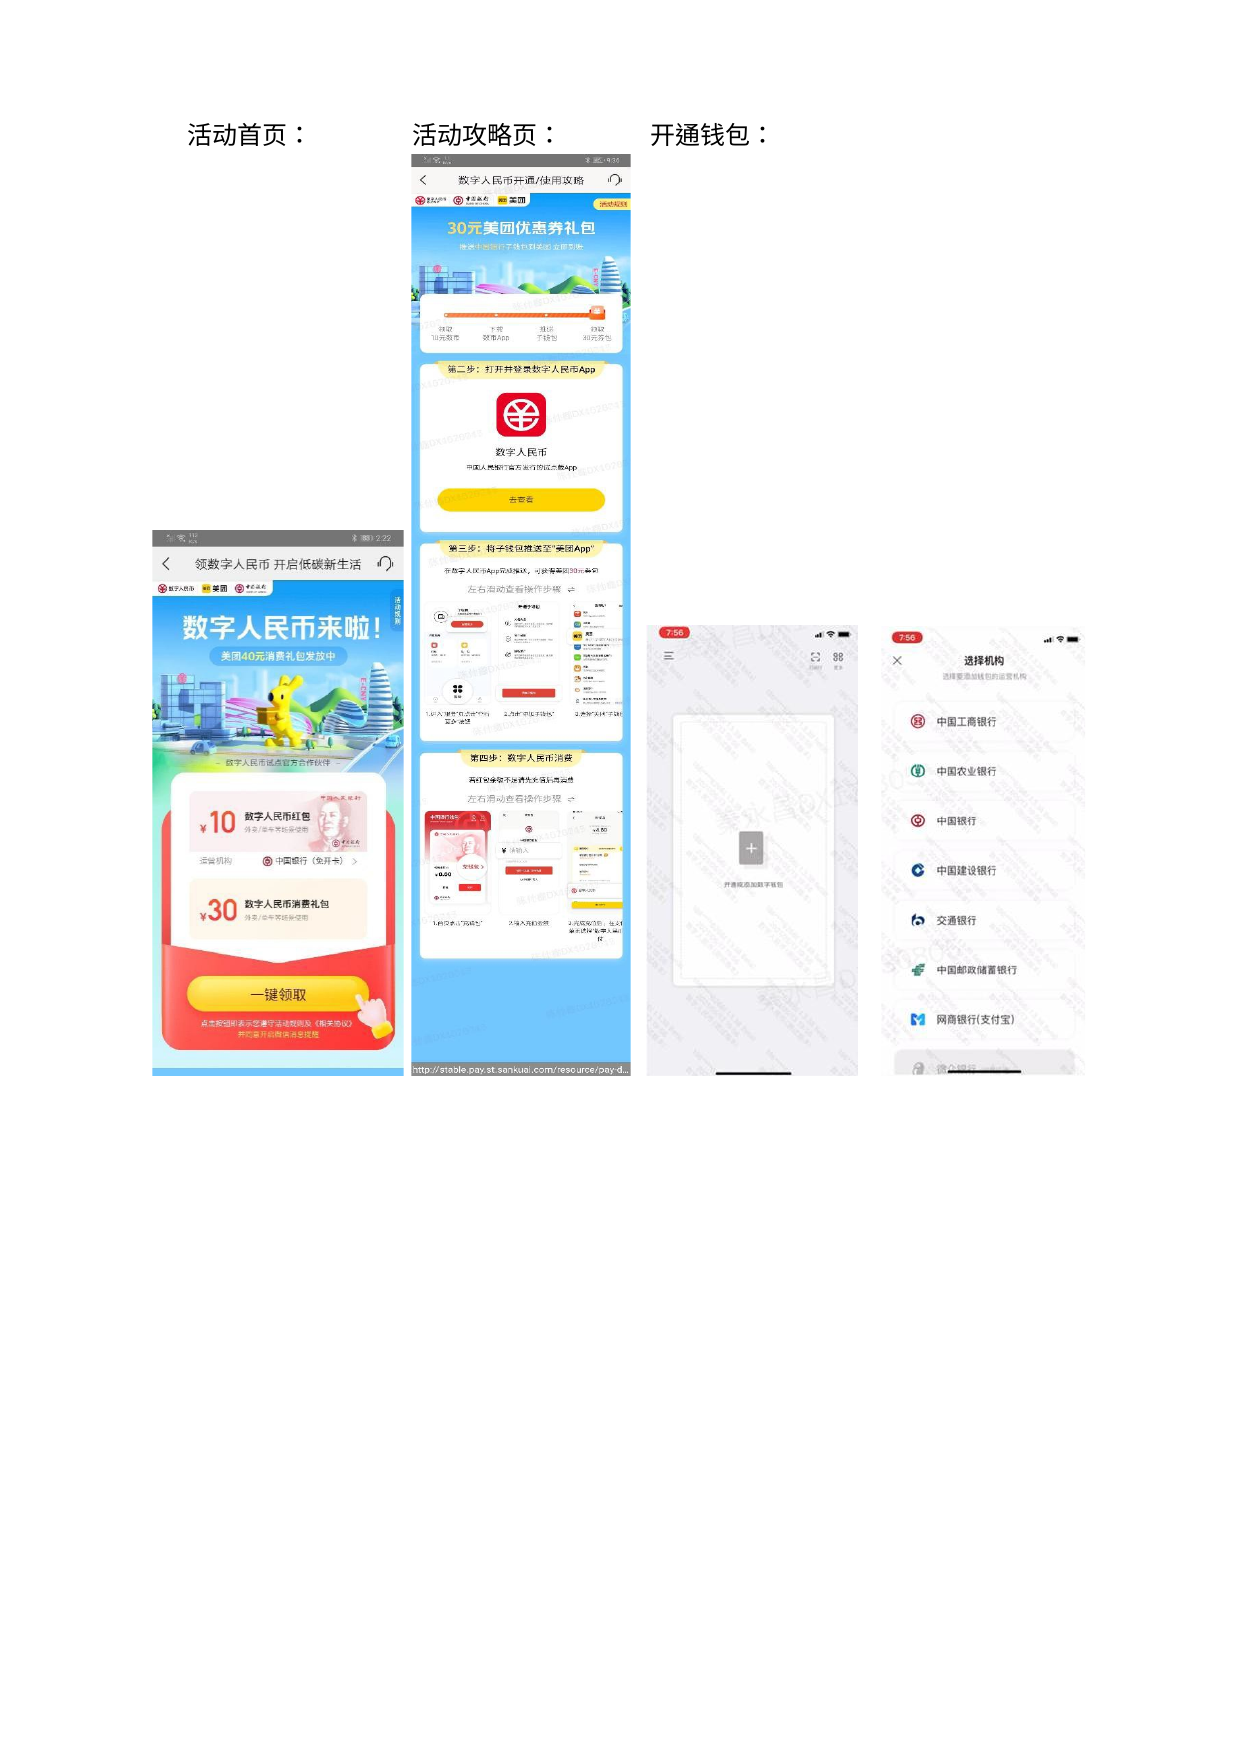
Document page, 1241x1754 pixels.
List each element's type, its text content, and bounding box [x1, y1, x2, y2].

picture [152, 530, 404, 1076]
text 活动首页： 活动攻略页： 开通钱包： [187, 118, 1240, 152]
picture [646, 625, 858, 1076]
picture [881, 626, 1086, 1076]
picture [411, 154, 631, 1076]
